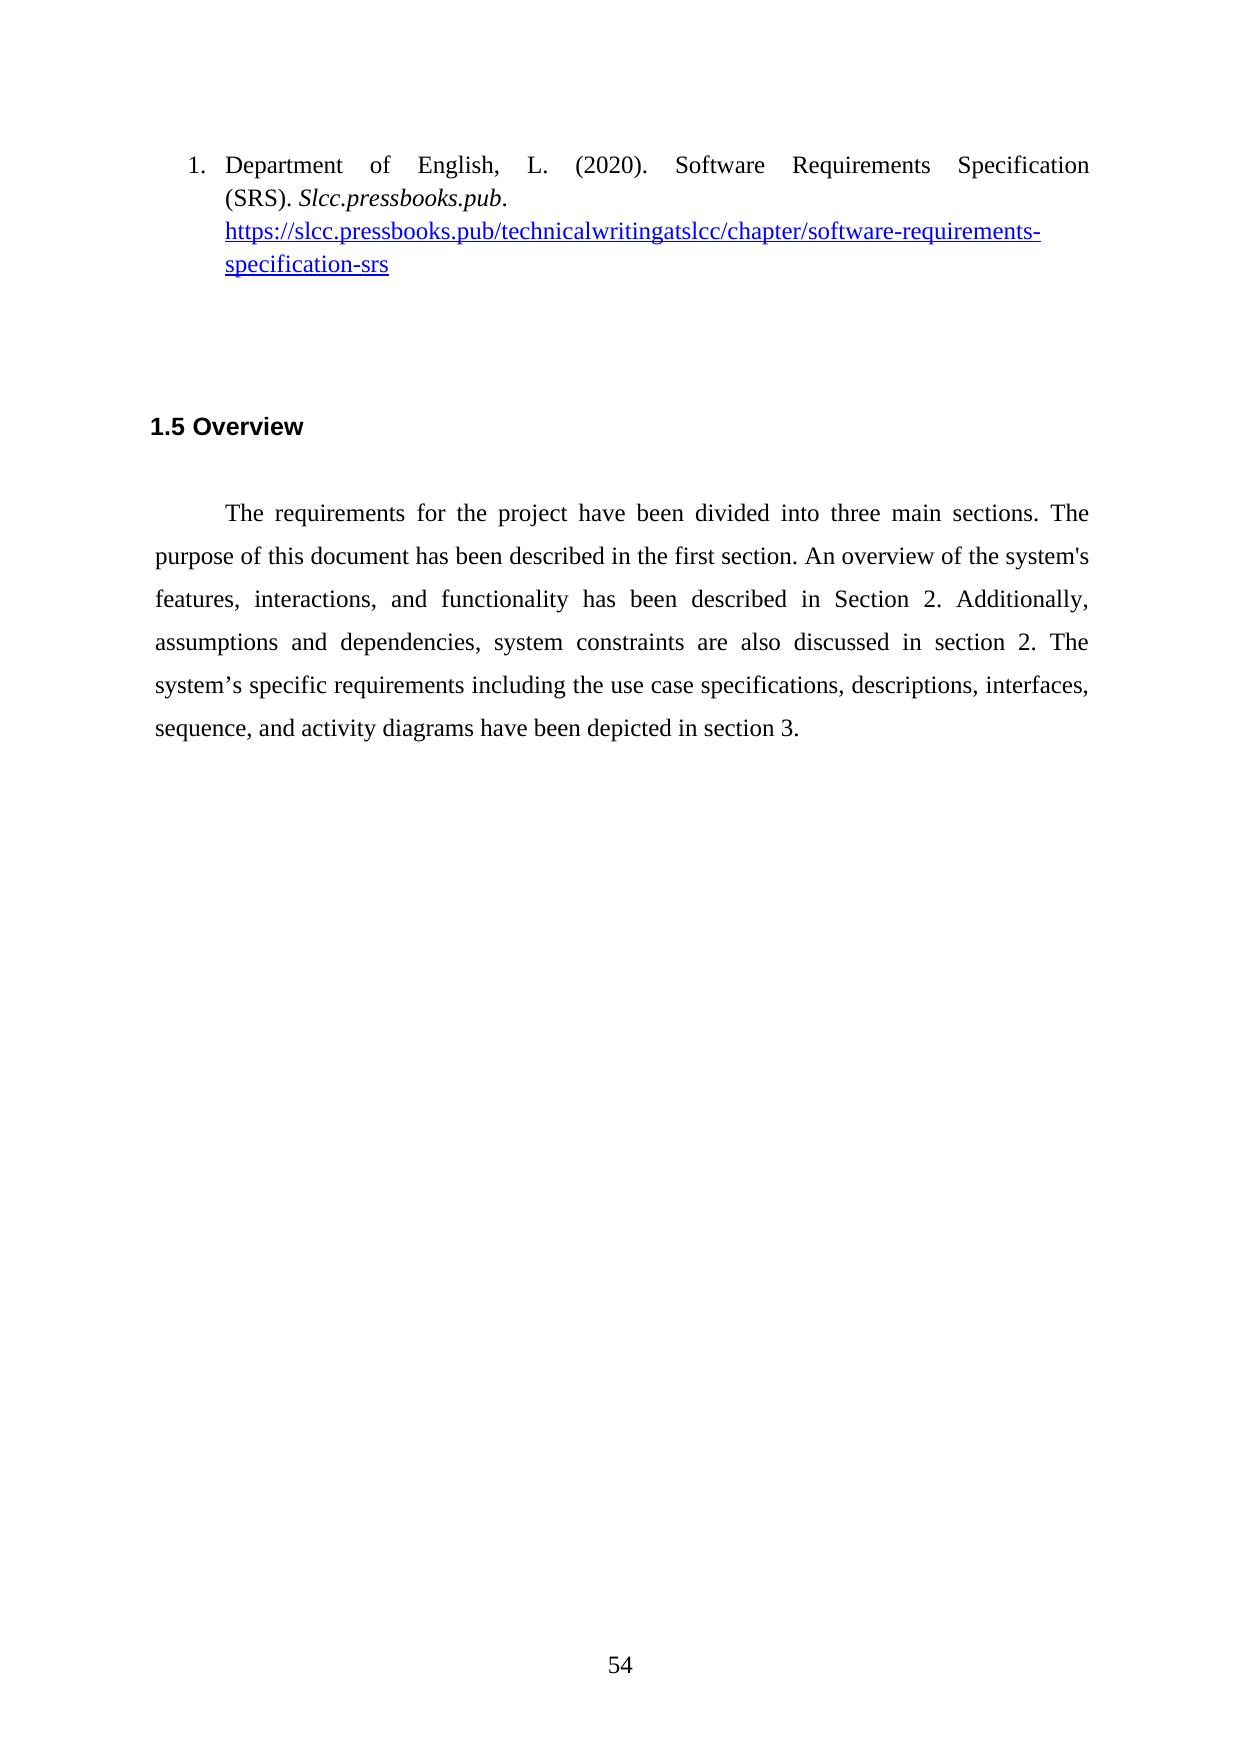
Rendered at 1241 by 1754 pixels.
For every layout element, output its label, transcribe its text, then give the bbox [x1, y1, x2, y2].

list The requirements for the project have been divided into three main sections. The purpose of this document has been described in the first section. An overview of the system's features, interactions, and functionality has been described in Section 2. Additionally, assumptions and dependencies, system constraints are also discussed in section 2. The system’s specific requirements including the use case specifications, descriptions, interfaces, sequence, and activity diagrams have been depicted in section 3. [155, 498, 1090, 742]
list Department of English, L. (2020). Software Requirements Specification (SRS). Slcc.pressbooks.pub. https://slcc.pressbooks.pub/technicalwritingatslcc/chapter/software-requirements-specification-srs [187, 150, 1090, 278]
list Overview [150, 411, 1090, 440]
